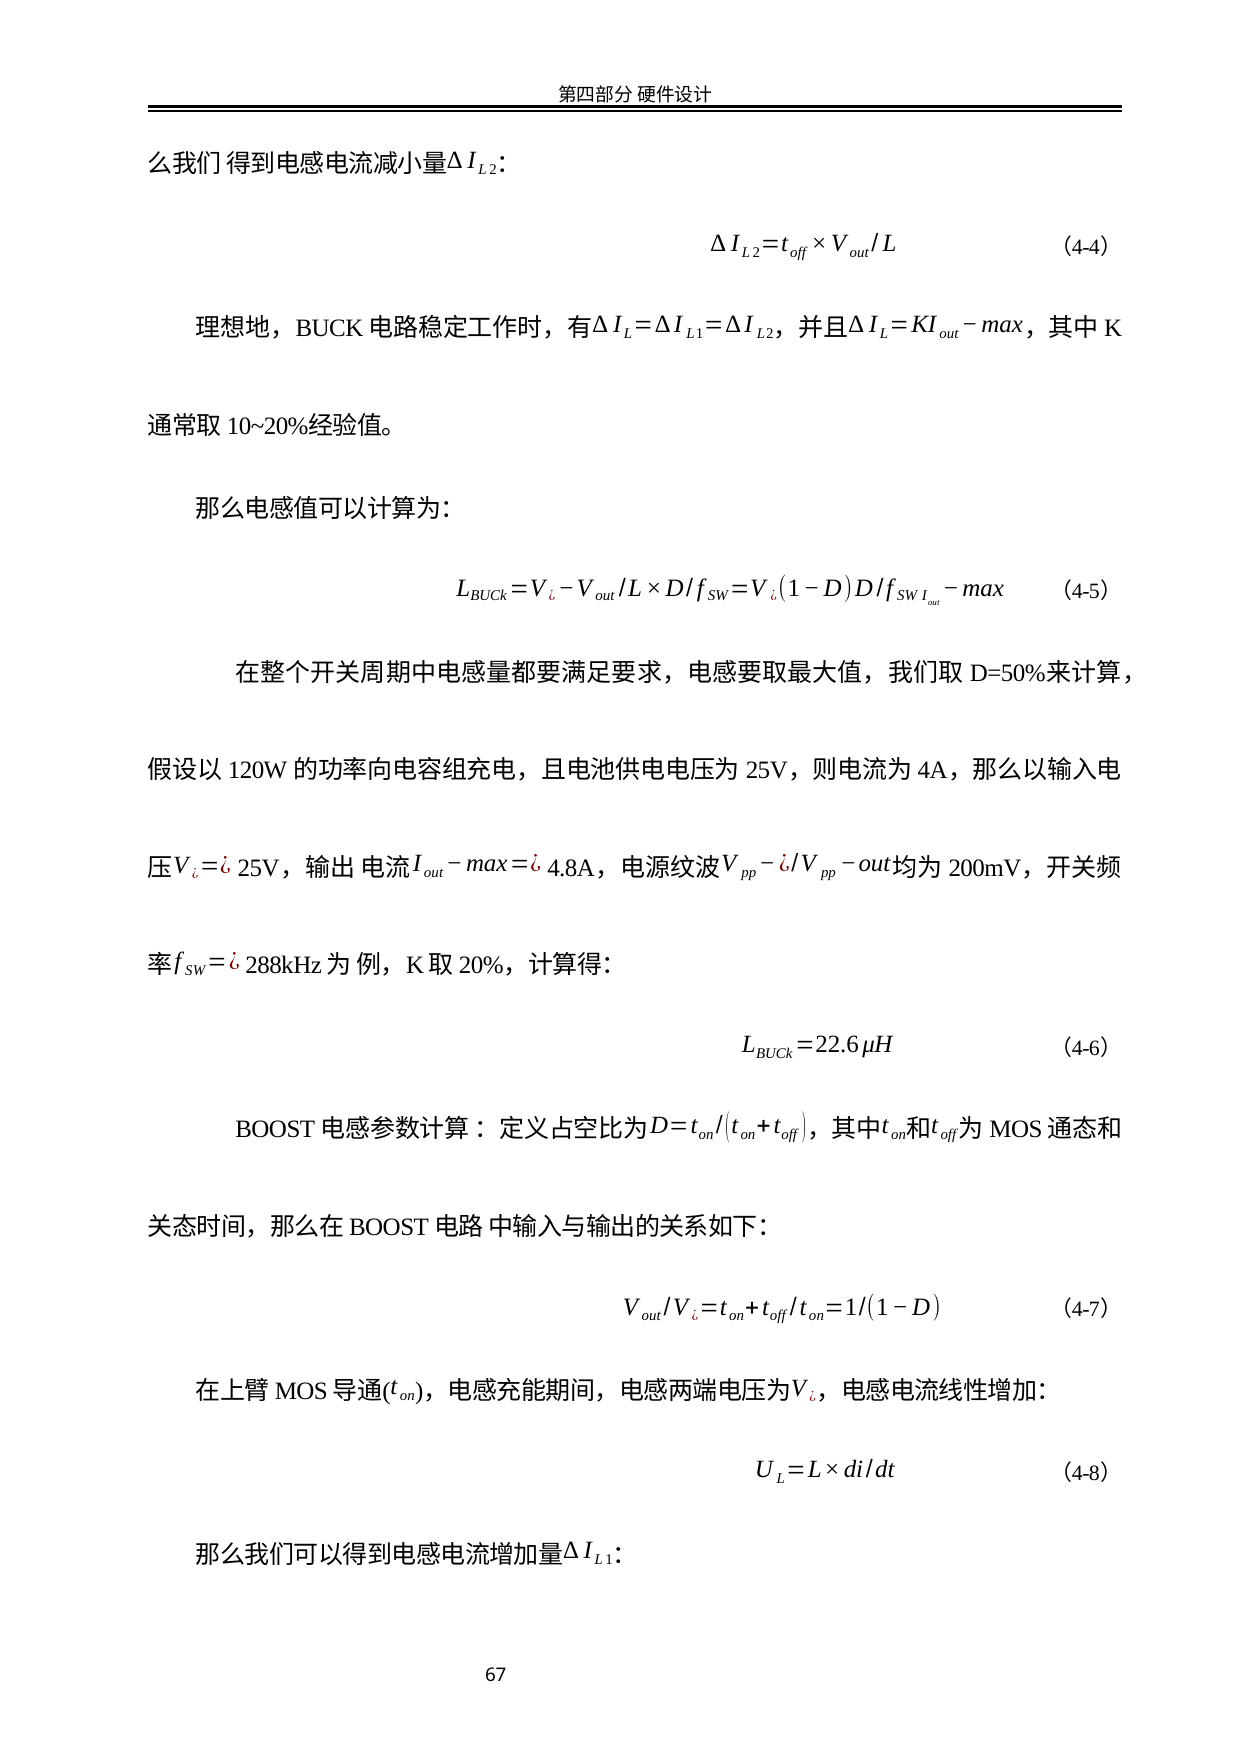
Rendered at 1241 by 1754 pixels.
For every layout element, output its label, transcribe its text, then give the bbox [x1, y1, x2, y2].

text （4-5） [148, 557, 1122, 622]
text 那么我们可以得到电感电流增加量： [148, 1520, 1122, 1585]
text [148, 129, 1122, 194]
text （4-6） [148, 1014, 1122, 1079]
text （4-7） [148, 1275, 1122, 1340]
text BOOST电感参数计算 ：定义占空比为，其中和为MOS通态和关态时间，那么在BOOST电路 中输入与输出的关系如下： [148, 1094, 1122, 1257]
text 在整个开关周期中电感量都要满足要求，电感要取最大值，我们取D=50%来计算，假设以120W 的功率向电容组充电，且电池供电电压为25V，则电流为4A，那么以输入电压 25V，输出 电流 4.8A，电源纹波均为200mV，开关频率 288kHz为 例，K取20%，计算得： [148, 638, 1122, 996]
text 在上臂MOS导通()，电感充能期间，电感两端电压为，电感电流线性增加： [148, 1356, 1122, 1421]
text （4-8） [148, 1439, 1122, 1504]
text 理想地，BUCK电路稳定工作时，有，并且，其中K 通常取10~20%经验值。 [148, 293, 1122, 456]
text （4-4） [148, 213, 1122, 278]
text 那么电感值可以计算为： [148, 474, 1122, 539]
